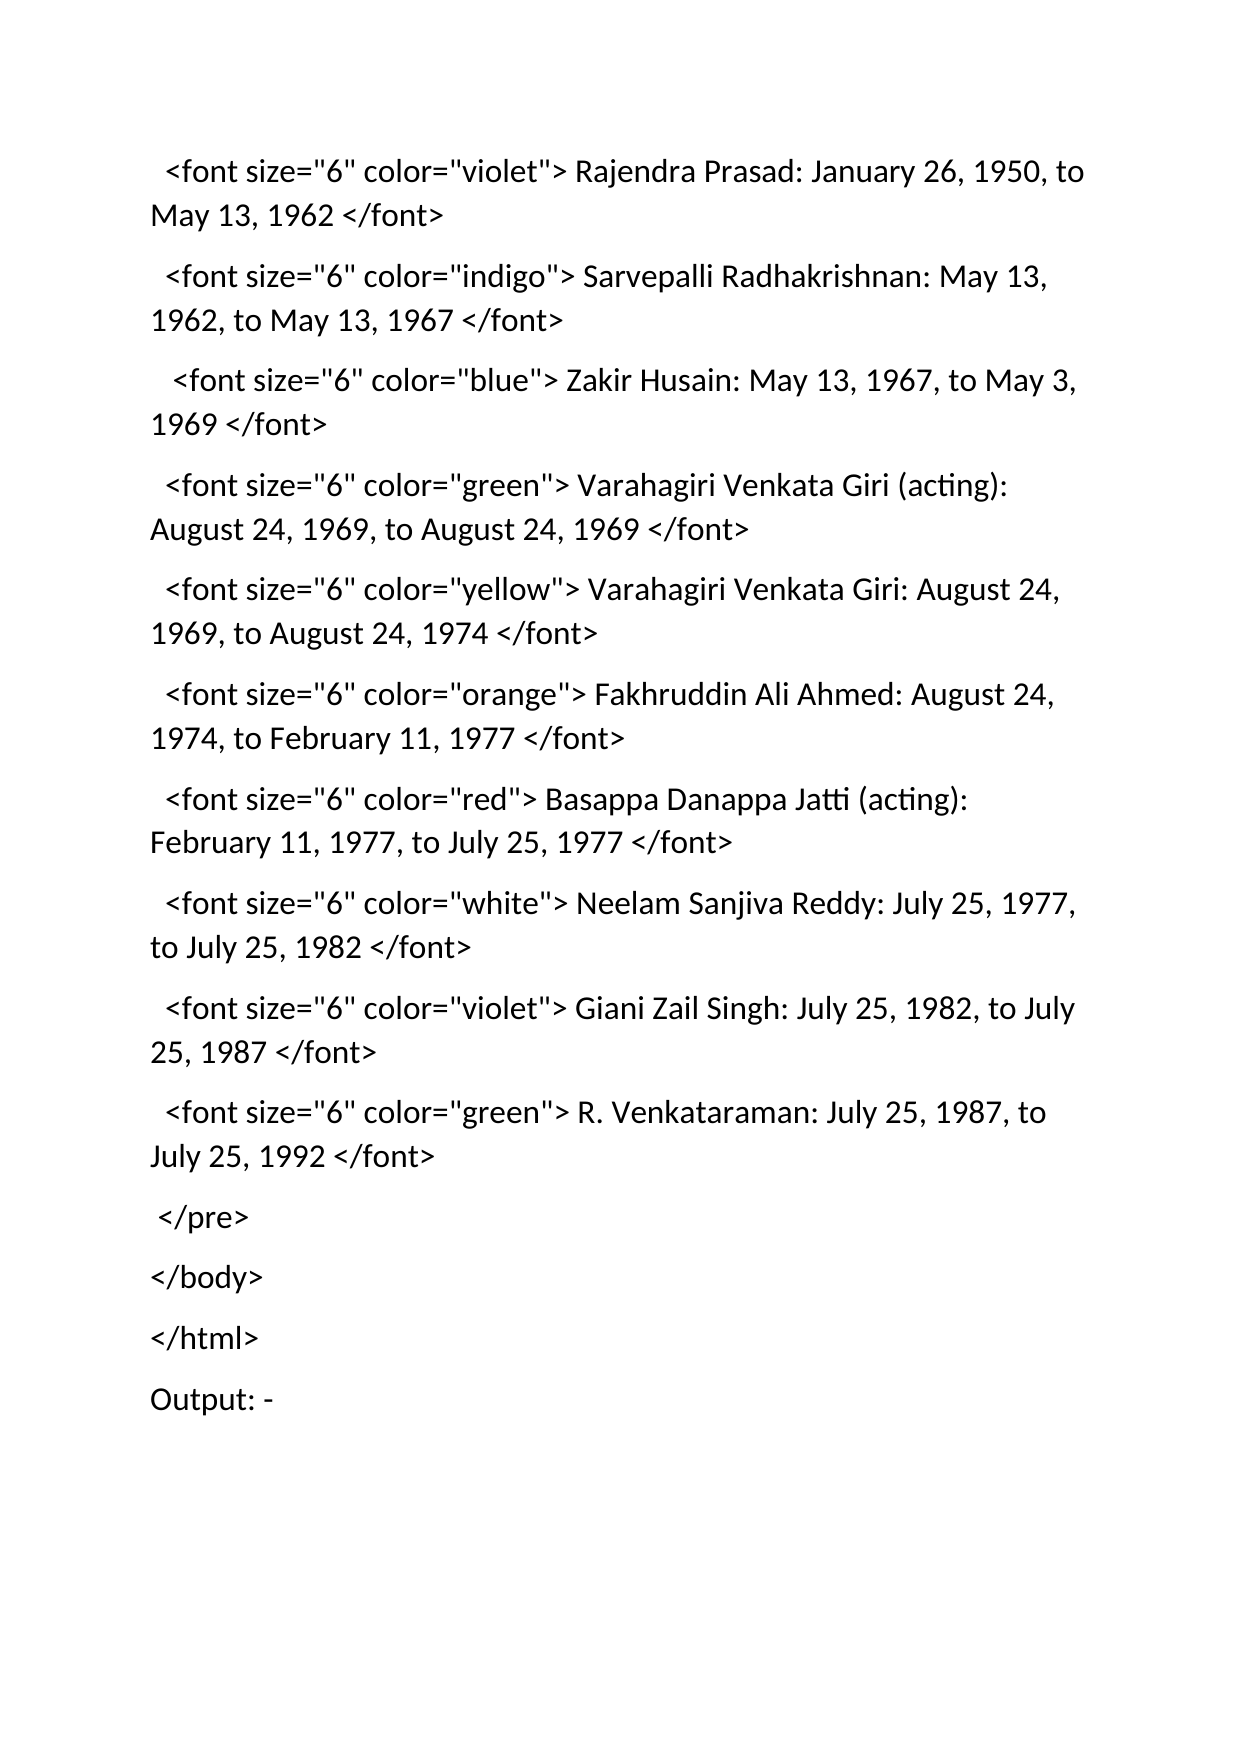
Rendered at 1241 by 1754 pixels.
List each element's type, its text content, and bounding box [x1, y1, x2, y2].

text </html> [150, 1317, 1090, 1358]
text <font size="6" color="indigo"> Sarvepalli Radhakrishnan: May 13, 1962, to May 13, 1967 </font> [150, 254, 1090, 339]
text <font size="6" color="white"> Neelam Sanjiva Reddy: July 25, 1977, to July 25, 1982 </font> [150, 882, 1090, 967]
text </body> [150, 1256, 1090, 1297]
text Output: - [150, 1378, 1090, 1418]
text <font size="6" color="green"> Varahagiri Venkata Giri (acting): August 24, 1969, to August 24, 1969 </font> [150, 464, 1090, 548]
text </pre> [150, 1196, 1090, 1237]
text <font size="6" color="blue"> Zakir Husain: May 13, 1967, to May 3, 1969 </font> [150, 359, 1090, 444]
text <font size="6" color="violet"> Rajendra Prasad: January 26, 1950, to May 13, 1962 </font> [150, 150, 1090, 235]
text <font size="6" color="yellow"> Varahagiri Venkata Giri: August 24, 1969, to August 24, 1974 </font> [150, 568, 1090, 653]
text <font size="6" color="violet"> Giani Zail Singh: July 25, 1982, to July 25, 1987 </font> [150, 987, 1090, 1071]
text <font size="6" color="green"> R. Venkataraman: July 25, 1987, to July 25, 1992 </font> [150, 1091, 1090, 1176]
text <font size="6" color="red"> Basappa Danappa Jatti (acting): February 11, 1977, to July 25, 1977 </font> [150, 777, 1090, 862]
text <font size="6" color="orange"> Fakhruddin Ali Ahmed: August 24, 1974, to February 11, 1977 </font> [150, 673, 1090, 758]
